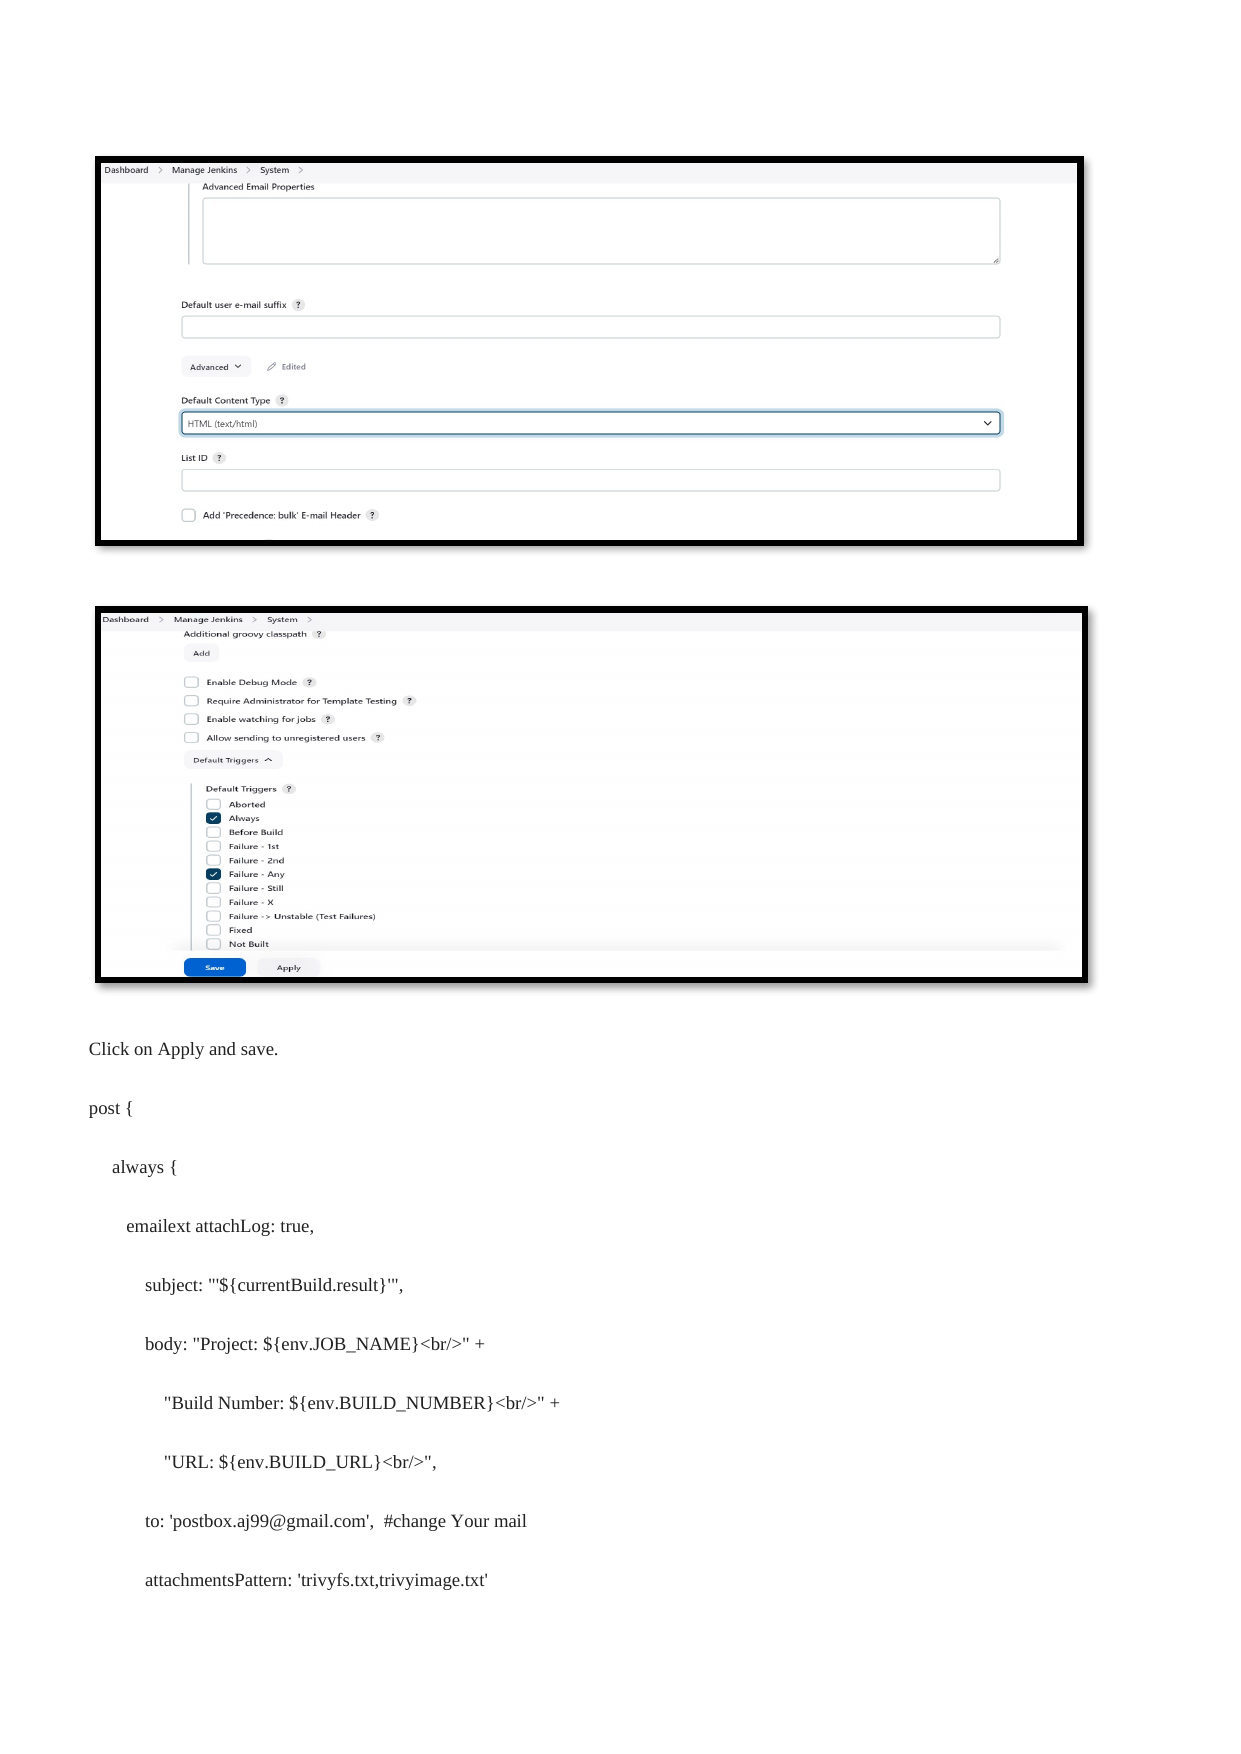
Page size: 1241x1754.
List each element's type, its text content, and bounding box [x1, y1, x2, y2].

text "URL: ${env.BUILD_URL}<br/>", [89, 1451, 1090, 1473]
text "Build Number: ${env.BUILD_NUMBER}<br/>" + [89, 1392, 1090, 1414]
text attachmentsPattern: 'trivyfs.txt,trivyimage.txt' [89, 1569, 1090, 1591]
picture [101, 613, 1082, 977]
text always { [89, 1156, 1090, 1177]
text subject: "'${currentBuild.result}'", [89, 1274, 1090, 1296]
text to: 'postbox.aj99@gmail.com', #change Your mail [89, 1510, 1090, 1532]
text body: "Project: ${env.JOB_NAME}<br/>" + [89, 1333, 1090, 1354]
picture [101, 163, 1077, 540]
text Click on Apply and save. [89, 1038, 1090, 1059]
text emailext attachLog: true, [89, 1215, 1090, 1236]
text post { [89, 1097, 1090, 1118]
